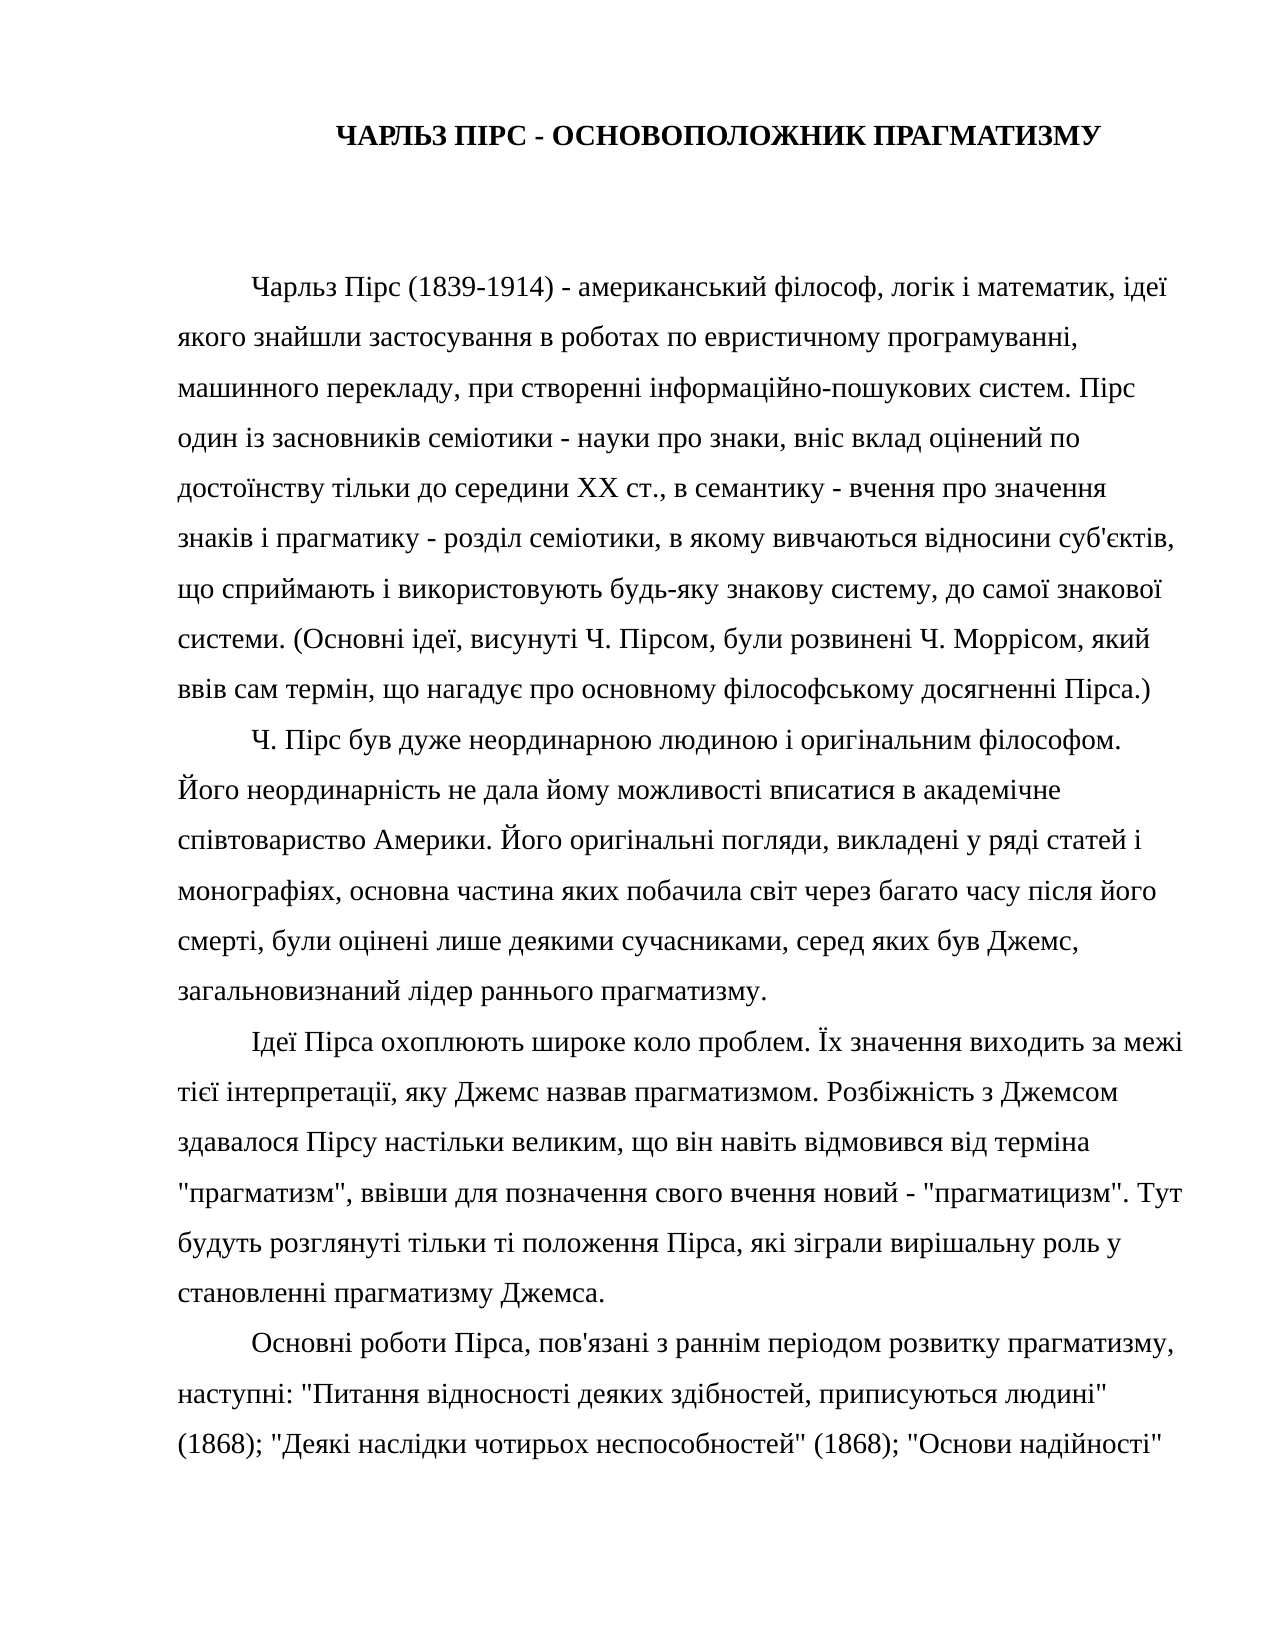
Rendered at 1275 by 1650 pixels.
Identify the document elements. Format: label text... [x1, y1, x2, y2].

text Ч. Пірс був дуже неординарною людиною і оригінальним філософом. Його неординарність не дала йому можливості вписатися в академічне співтовариство Америки. Його оригінальні погляди, викладені у ряді статей і монографіях, основна частина яких побачила світ через багато часу після його смерті, були оцінені лише деякими сучасниками, серед яких був Джемс, загальновизнаний лідер раннього прагматизму. [177, 722, 1186, 1007]
subtitle Чарльз Пірс - основоположник прагматизму [177, 118, 1186, 152]
text Ідеї Пірса охоплюють широке коло проблем. Їх значення виходить за межі тієї інтерпретації, яку Джемс назвав прагматизмом. Розбіжність з Джемсом здавалося Пірсу настільки великим, що він навіть відмовився від терміна "прагматизм", ввівши для позначення свого вчення новий - "прагматицизм". Тут будуть розглянуті тільки ті положення Пірса, які зіграли вирішальну роль у становленні прагматизму Джемса. [177, 1024, 1186, 1309]
text Чарльз Пірс (1839-1914) - американський філософ, логік і математик, ідеї якого знайшли застосування в роботах по евристичному програмуванні, машинного перекладу, при створенні інформаційно-пошукових систем. Пірс один із засновників семіотики - науки про знаки, вніс вклад оцінений по достоїнству тільки до середини XX ст., в семантику - вчення про значення знаків і прагматику - розділ семіотики, в якому вивчаються відносини суб'єктів, що сприймають і використовують будь-яку знакову систему, до самої знакової системи. (Основні ідеї, висунуті Ч. Пірсом, були розвинені Ч. Моррісом, який ввів сам термін, що нагадує про основному філософському досягненні Пірса.) [177, 269, 1186, 705]
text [177, 1326, 1186, 1460]
